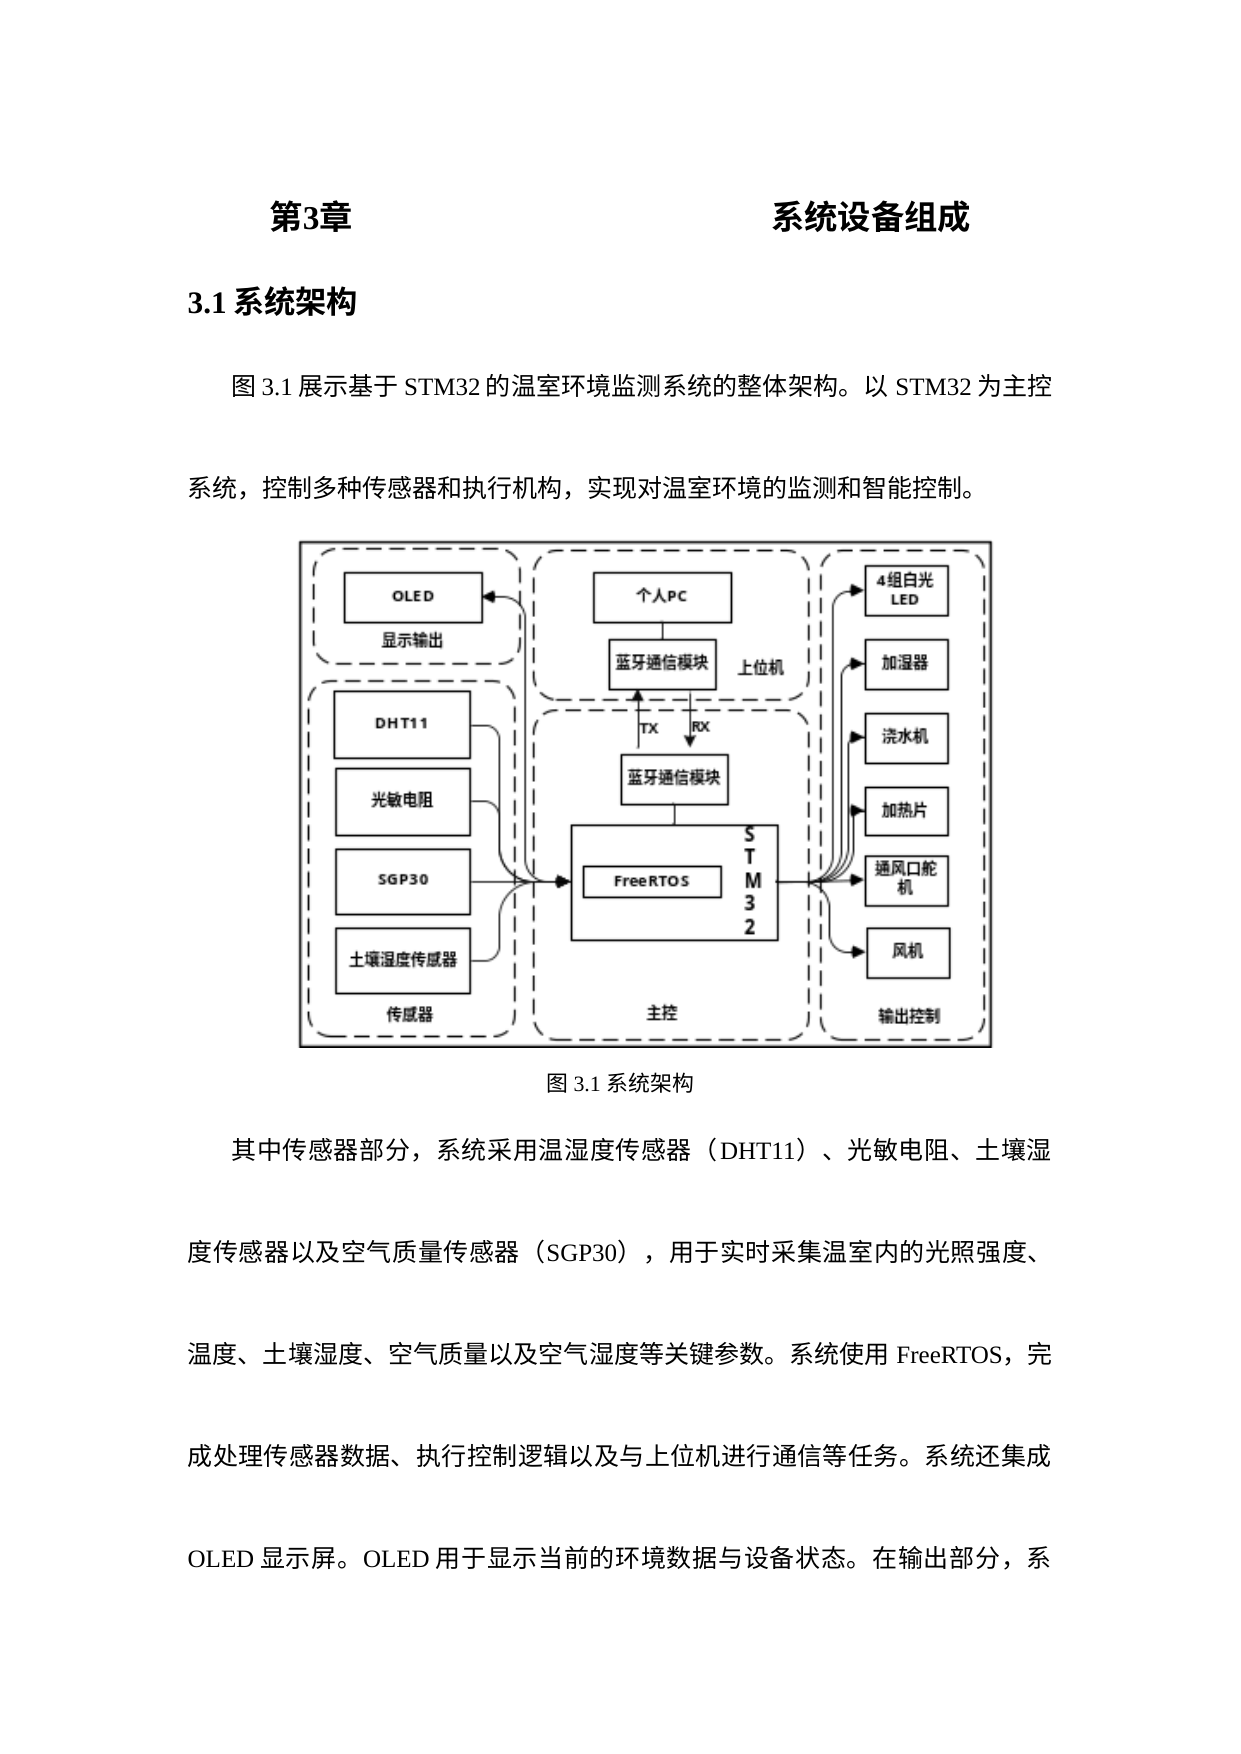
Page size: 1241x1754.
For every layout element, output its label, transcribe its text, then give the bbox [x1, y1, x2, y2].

text 图 3.1 系统架构 [187, 1065, 1053, 1099]
text 3.1系统架构 [187, 266, 1053, 334]
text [187, 1115, 1053, 1590]
text 图3.1展示基于STM32的温室环境监测系统的整体架构。以STM32为主控系统，控制多种传感器和执行机构，实现对温室环境的监测和智能控制。 [187, 351, 1053, 520]
list 系统设备组成 [187, 181, 1053, 249]
